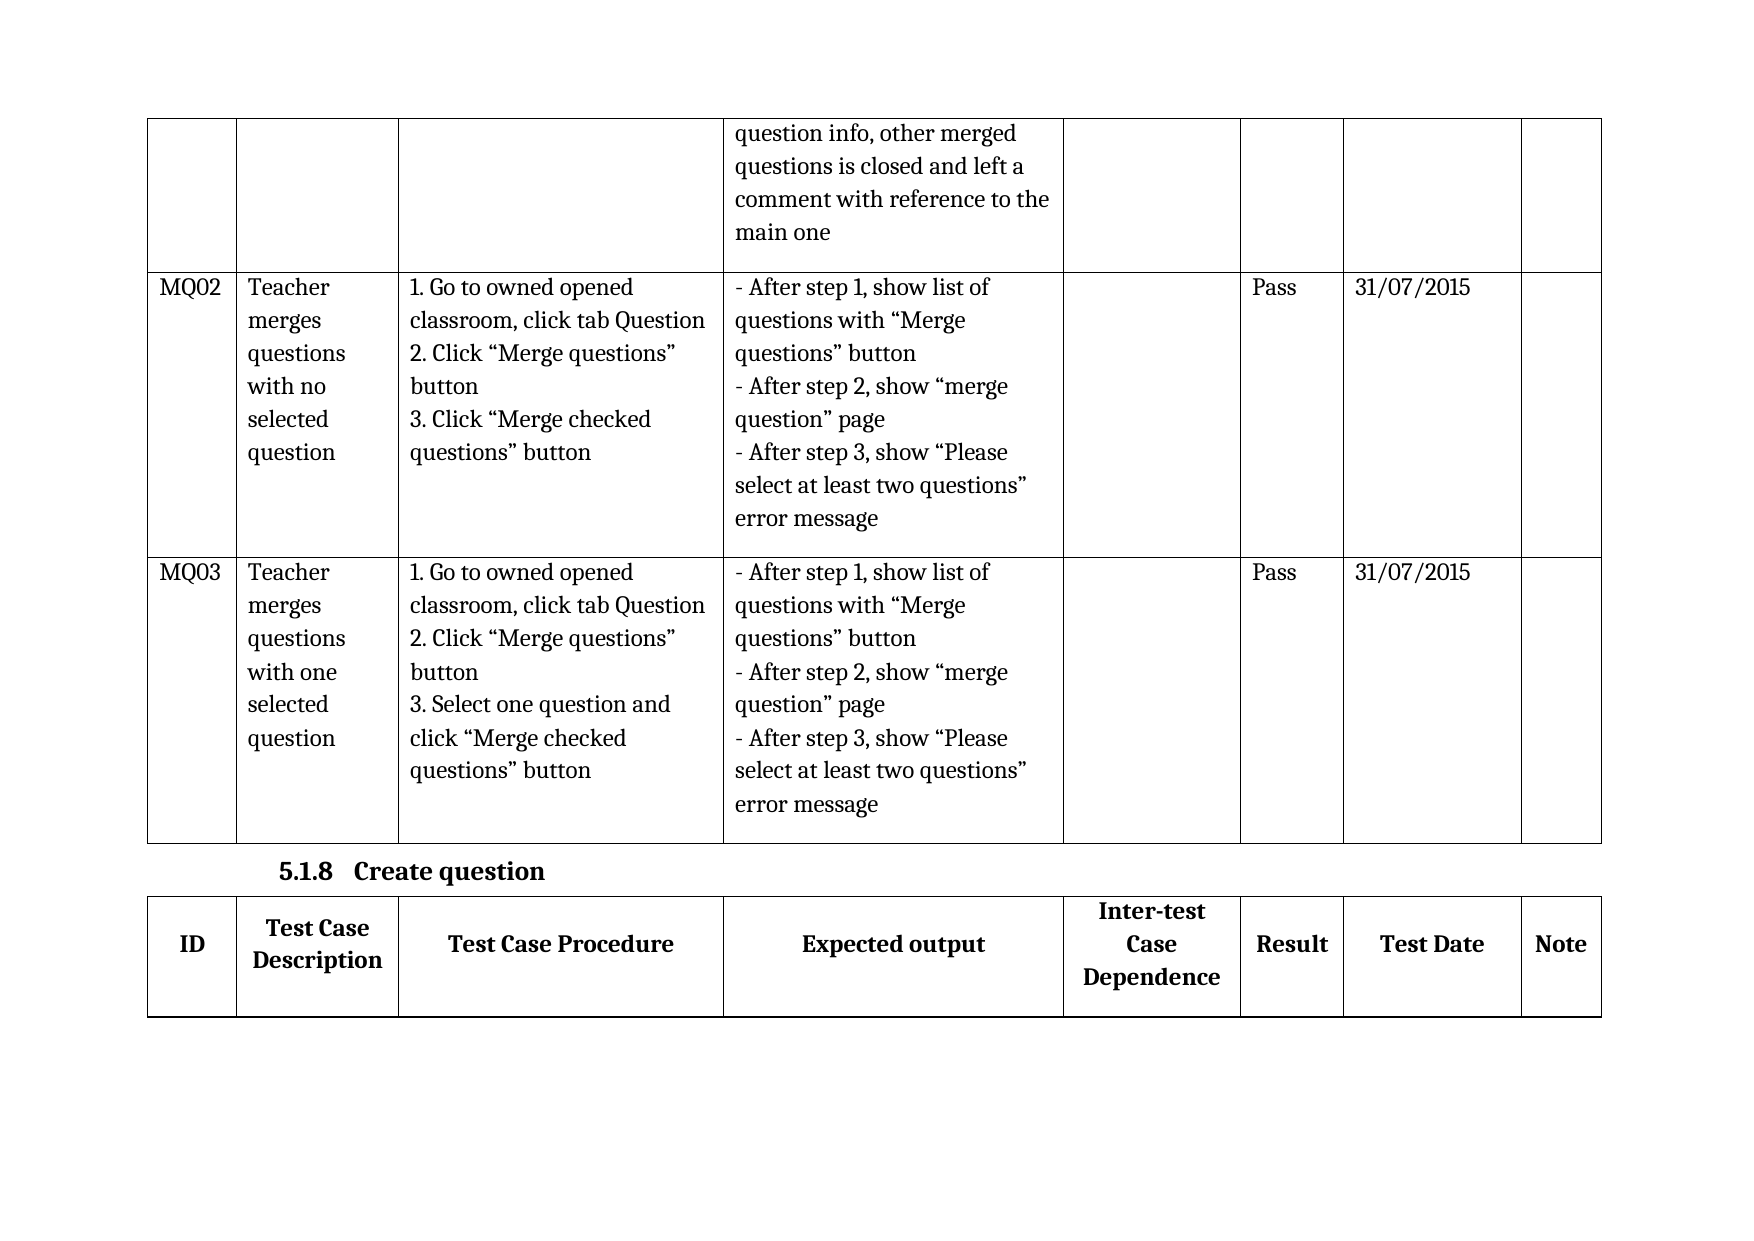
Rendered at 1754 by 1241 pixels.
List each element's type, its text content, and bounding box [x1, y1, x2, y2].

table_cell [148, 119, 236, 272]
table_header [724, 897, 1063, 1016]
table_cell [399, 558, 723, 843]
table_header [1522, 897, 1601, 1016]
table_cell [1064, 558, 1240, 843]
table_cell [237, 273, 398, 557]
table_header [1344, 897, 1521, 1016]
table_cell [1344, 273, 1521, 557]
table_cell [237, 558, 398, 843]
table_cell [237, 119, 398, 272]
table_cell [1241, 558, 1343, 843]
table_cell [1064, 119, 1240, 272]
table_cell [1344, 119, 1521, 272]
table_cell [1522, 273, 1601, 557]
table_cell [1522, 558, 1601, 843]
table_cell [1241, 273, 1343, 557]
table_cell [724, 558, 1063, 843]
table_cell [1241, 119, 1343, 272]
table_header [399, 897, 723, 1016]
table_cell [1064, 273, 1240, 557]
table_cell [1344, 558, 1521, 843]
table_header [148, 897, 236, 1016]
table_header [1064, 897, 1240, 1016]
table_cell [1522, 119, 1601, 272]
subtitle Create question [279, 856, 1606, 888]
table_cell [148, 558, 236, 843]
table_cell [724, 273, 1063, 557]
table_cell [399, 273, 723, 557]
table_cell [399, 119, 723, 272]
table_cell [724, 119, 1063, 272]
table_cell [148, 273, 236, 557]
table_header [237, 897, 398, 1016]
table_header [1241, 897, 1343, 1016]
